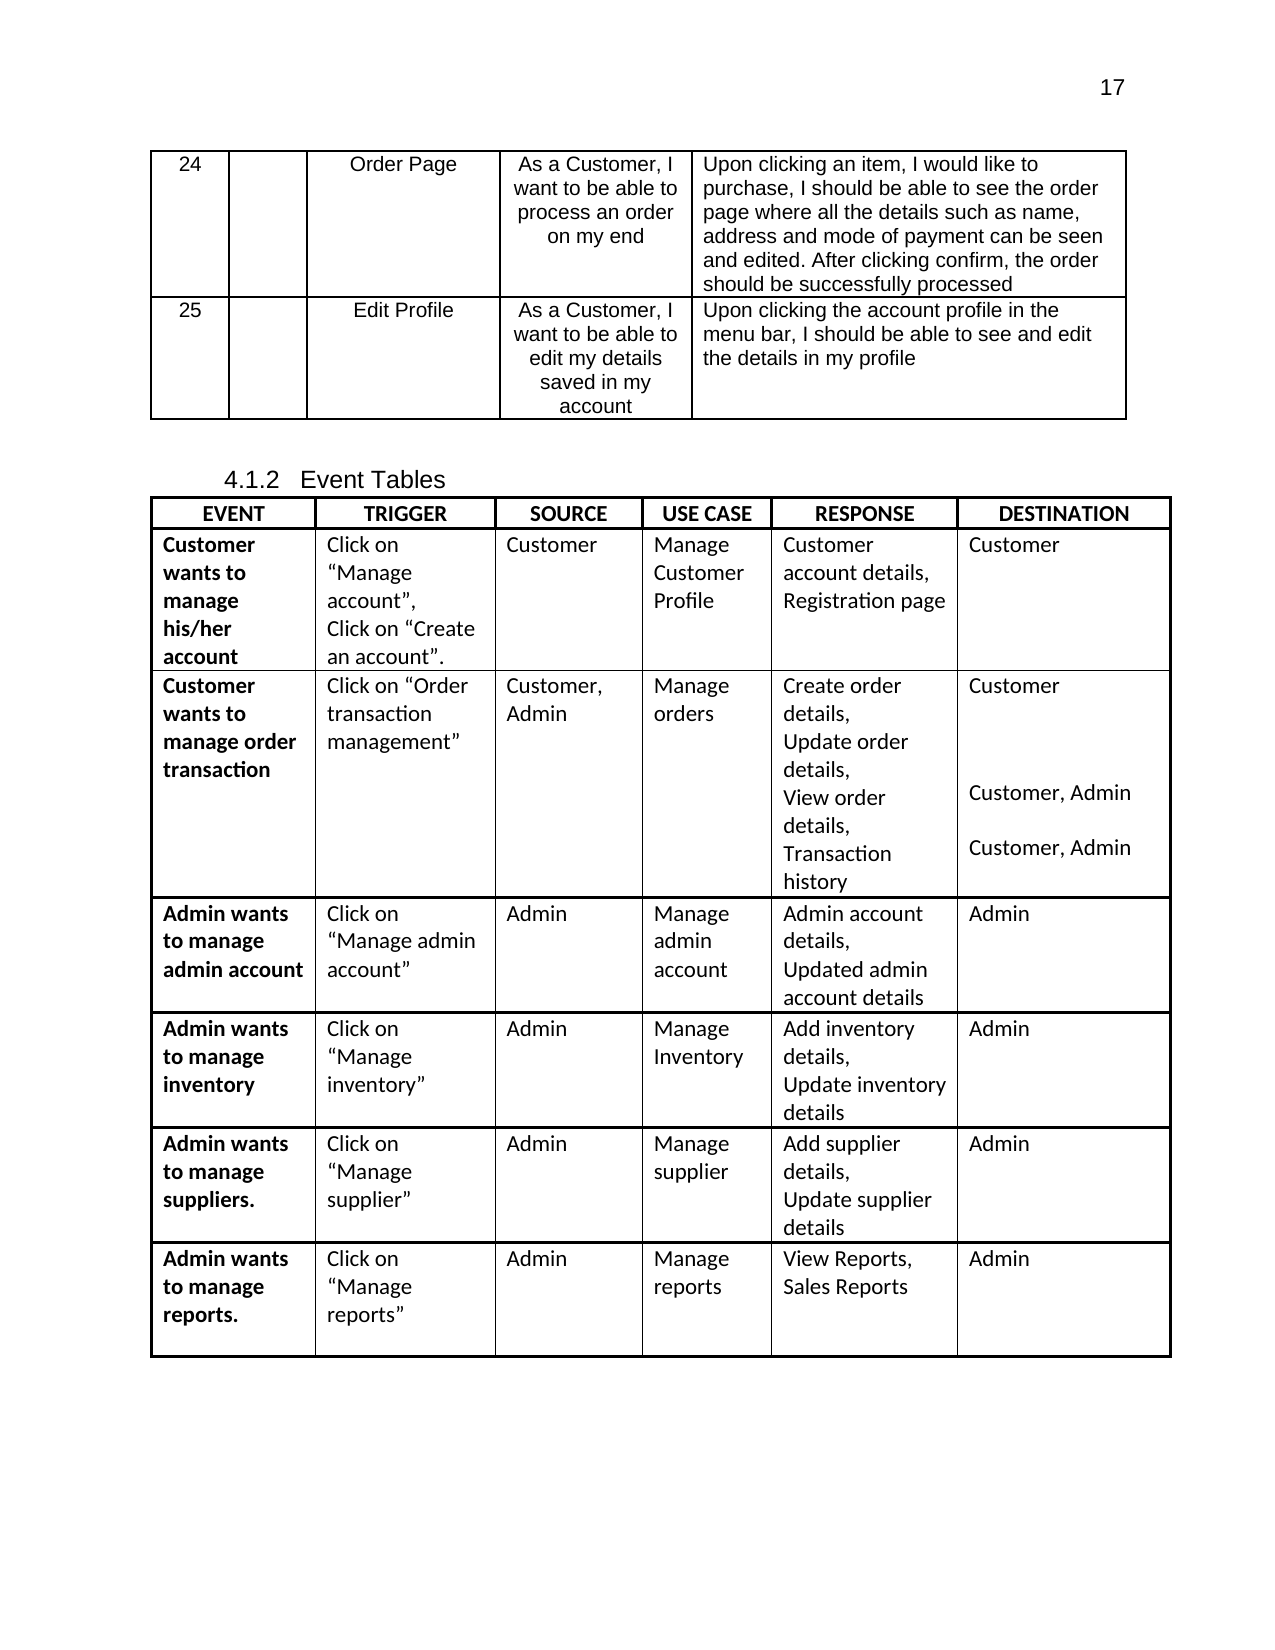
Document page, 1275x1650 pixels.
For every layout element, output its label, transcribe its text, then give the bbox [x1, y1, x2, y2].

table_cell View Reports, Sales Reports [772, 1244, 957, 1355]
table_cell Manage admin account [643, 899, 771, 1011]
table_cell Click on “Manage admin account” [316, 899, 495, 1011]
table_cell Admin [496, 1014, 642, 1126]
table_header SOURCE [497, 499, 641, 527]
table_header DESTINATION [959, 499, 1169, 527]
table_cell Add supplier details, Update supplier details [772, 1129, 957, 1241]
table_cell Admin wants to manage inventory [153, 1014, 315, 1126]
table_header EVENT [153, 499, 314, 527]
table_cell Customer wants to manage order transaction [153, 671, 315, 896]
table_cell Click on “Manage inventory” [316, 1014, 495, 1126]
table_cell Click on “Manage account”, Click on “Create an account”. [316, 530, 495, 670]
table_cell As a Customer, I want to be able to process an order on my end [501, 152, 691, 296]
table_header USE CASE [644, 499, 770, 527]
table_cell Manage supplier [643, 1129, 771, 1241]
table_cell Customer [958, 530, 1169, 670]
table_cell Customer [496, 530, 642, 670]
table_cell Admin [496, 1129, 642, 1241]
table_cell Customer account details, Registration page [772, 530, 957, 670]
table_cell Edit Profile [308, 298, 499, 418]
table_cell Click on “Order transaction management” [316, 671, 495, 896]
table_cell Manage Customer Profile [643, 530, 771, 670]
table_cell Create order details, Update order details, View order details, Transaction history [772, 671, 957, 896]
table_cell Admin wants to manage reports. [153, 1244, 315, 1355]
table_cell Manage Inventory [643, 1014, 771, 1126]
table_cell 24 [152, 152, 228, 296]
table_cell [230, 298, 306, 418]
table_cell Admin [958, 1244, 1169, 1355]
table_cell Admin [958, 899, 1169, 1011]
table_cell 25 [152, 298, 228, 418]
table_cell Upon clicking an item, I would like to purchase, I should be able to see the order page where all the details such as name, address and mode of payment can be seen and edited. After clicking confirm, the order should be successfully processed [693, 152, 1125, 296]
table_cell Admin [958, 1129, 1169, 1241]
table_cell [230, 152, 306, 296]
table_cell Manage orders [643, 671, 771, 896]
table_cell Order Page [308, 152, 499, 296]
table_cell Add inventory details, Update inventory details [772, 1014, 957, 1126]
table_cell Admin [496, 1244, 642, 1355]
table_header RESPONSE [773, 499, 956, 527]
table_cell Admin wants to manage admin account [153, 899, 315, 1011]
table_cell Upon clicking the account profile in the menu bar, I should be able to see and edit the details in my profile [693, 298, 1125, 418]
table_cell As a Customer, I want to be able to edit my details saved in my account [501, 298, 691, 418]
table_cell Admin [958, 1014, 1169, 1126]
table_cell Customer wants to manage his/her account [153, 530, 315, 670]
table_cell Click on “Manage reports” [316, 1244, 495, 1355]
table_cell Manage reports [643, 1244, 771, 1355]
table_cell Admin wants to manage suppliers. [153, 1129, 315, 1241]
table_cell Click on “Manage supplier” [316, 1129, 495, 1241]
table_cell Customer Customer, Admin Customer, Admin [958, 671, 1169, 896]
table_cell Admin account details, Updated admin account details [772, 899, 957, 1011]
subtitle Event Tables [224, 465, 1125, 494]
table_cell Admin [496, 899, 642, 1011]
table_header TRIGGER [317, 499, 494, 527]
table_cell Customer, Admin [496, 671, 642, 896]
